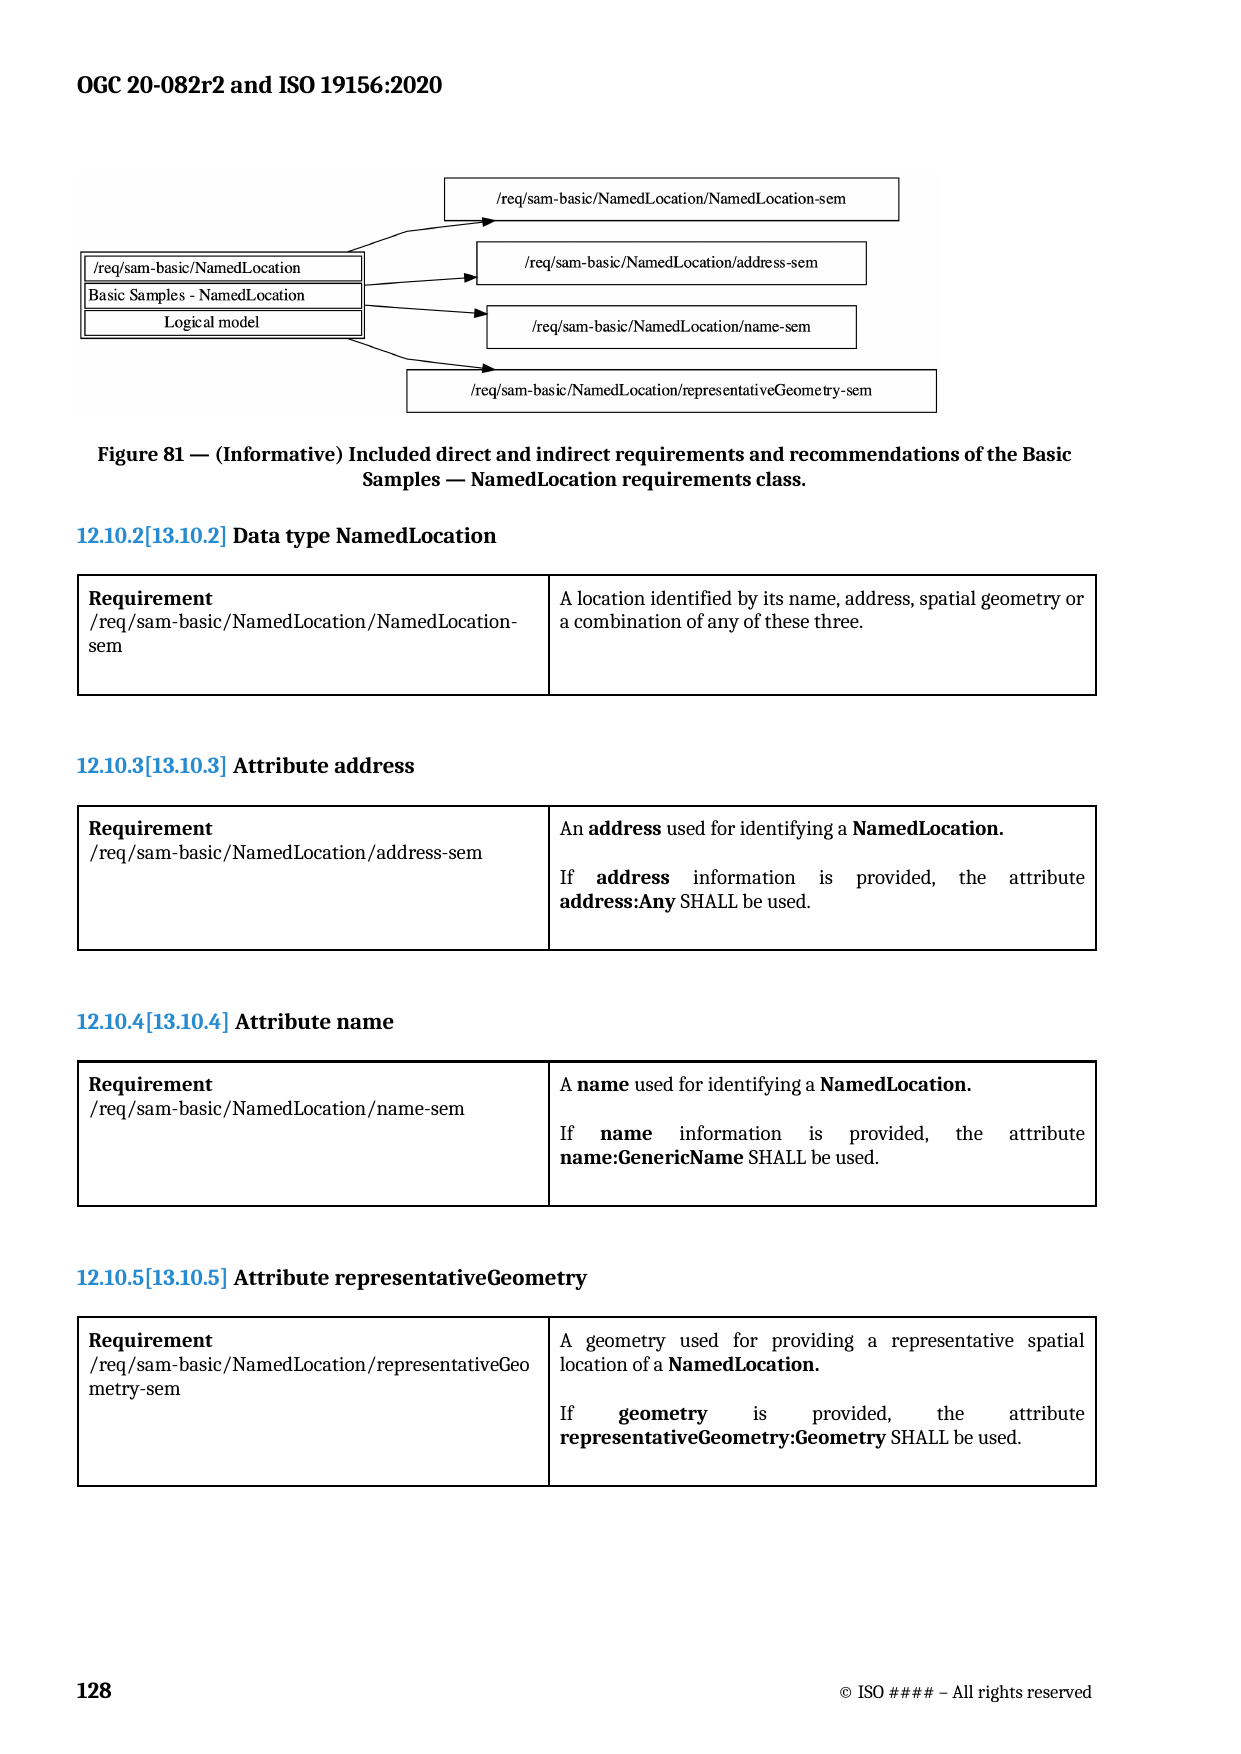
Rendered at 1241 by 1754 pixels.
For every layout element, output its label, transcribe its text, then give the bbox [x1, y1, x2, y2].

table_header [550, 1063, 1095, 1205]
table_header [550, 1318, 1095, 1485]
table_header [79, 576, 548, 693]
picture [76, 173, 941, 417]
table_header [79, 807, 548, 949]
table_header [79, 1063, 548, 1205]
text Figure 81 — (Informative) Included direct and indirect requirements and recommendations of the Basic Samples — NamedLocation requirements class. [77, 441, 1092, 491]
subtitle Attribute address [77, 753, 1092, 779]
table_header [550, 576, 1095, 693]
subtitle Attribute name [77, 1009, 1092, 1035]
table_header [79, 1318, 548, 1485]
subtitle Attribute representativeGeometry [77, 1265, 1092, 1291]
subtitle Data type NamedLocation [77, 522, 1092, 549]
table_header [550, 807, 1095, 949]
